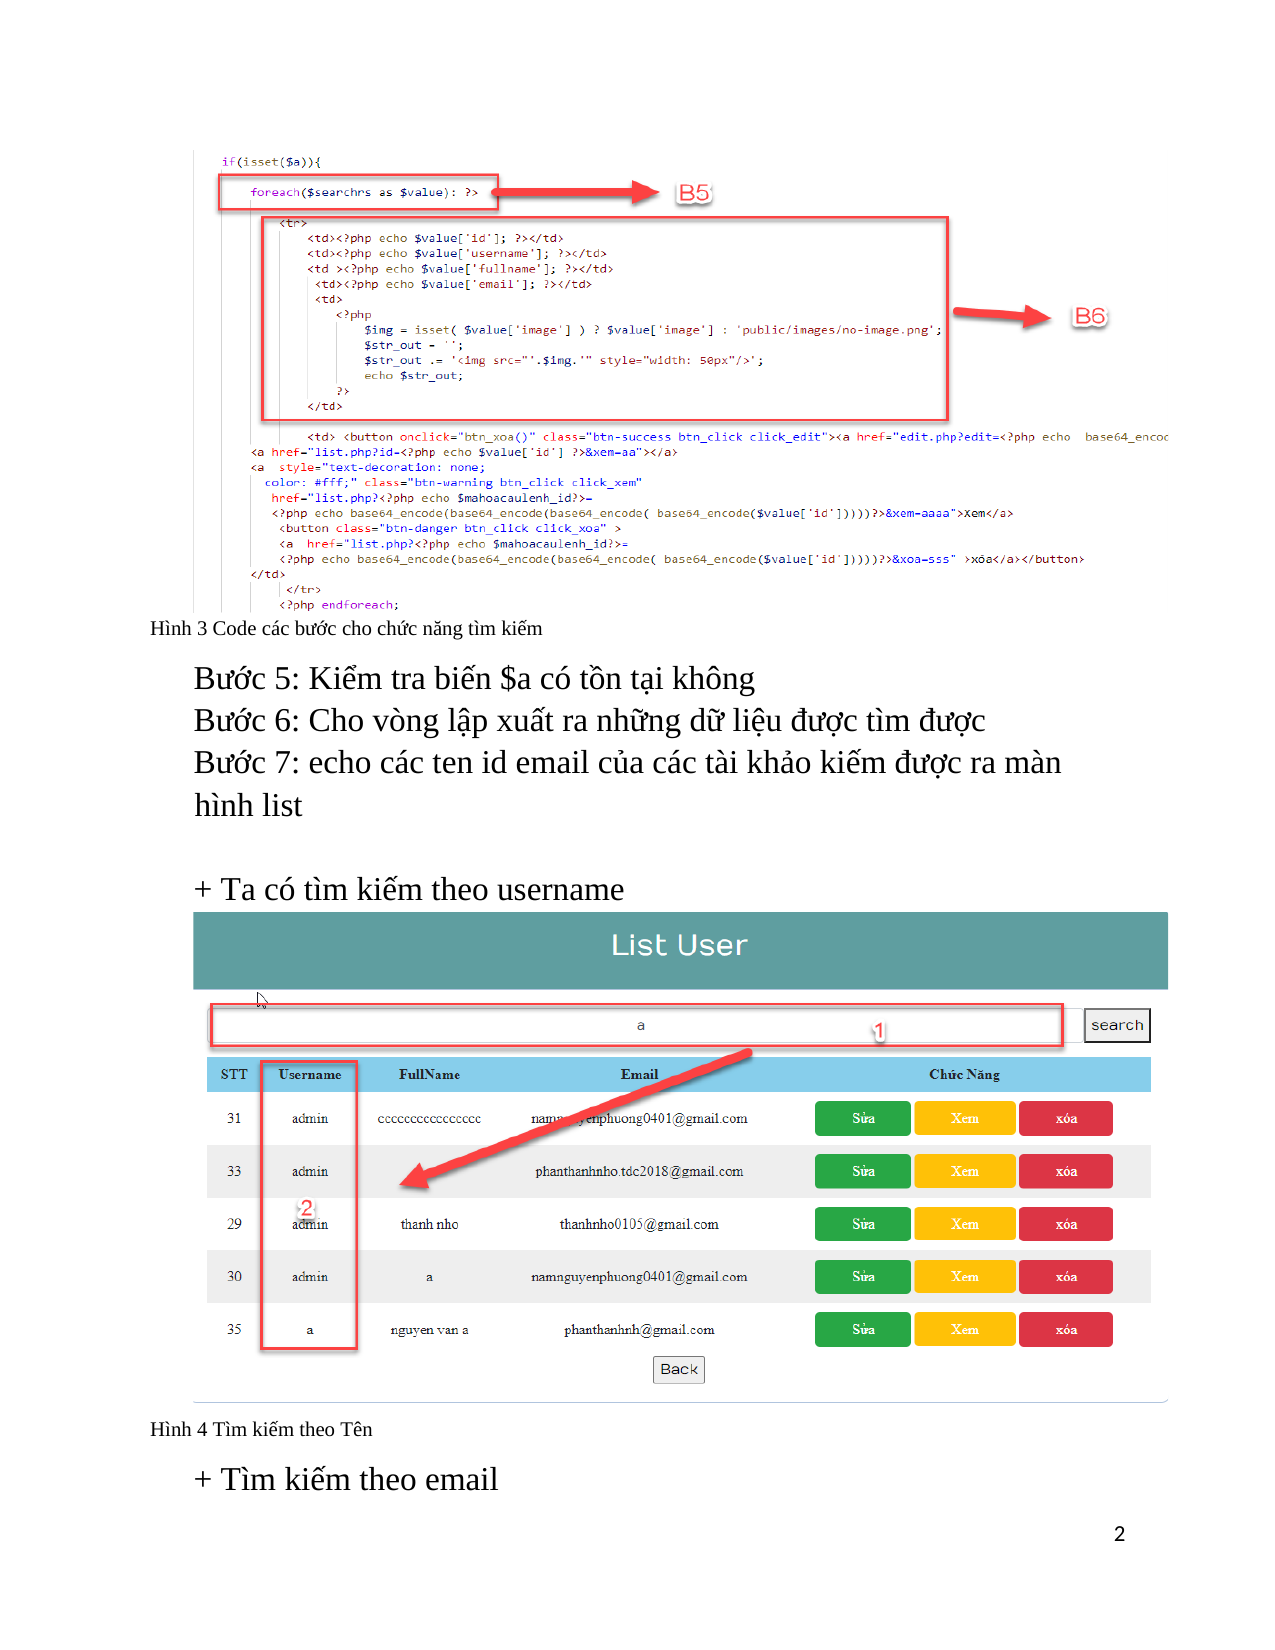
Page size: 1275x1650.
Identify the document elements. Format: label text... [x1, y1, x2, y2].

text + Tìm kiếm theo email [193, 1459, 1125, 1498]
picture [193, 150, 1169, 613]
text Bước 6: Cho vòng lập xuất ra những dữ liệu được tìm được [193, 700, 1125, 739]
text + Ta có tìm kiếm theo username [193, 869, 1125, 908]
text Bước 7: echo các ten id email của các tài khảo kiếm được ra màn hình list [193, 743, 1125, 823]
text Bước 5: Kiểm tra biến $a có tồn tại không [193, 658, 1125, 696]
picture [193, 912, 1169, 1414]
